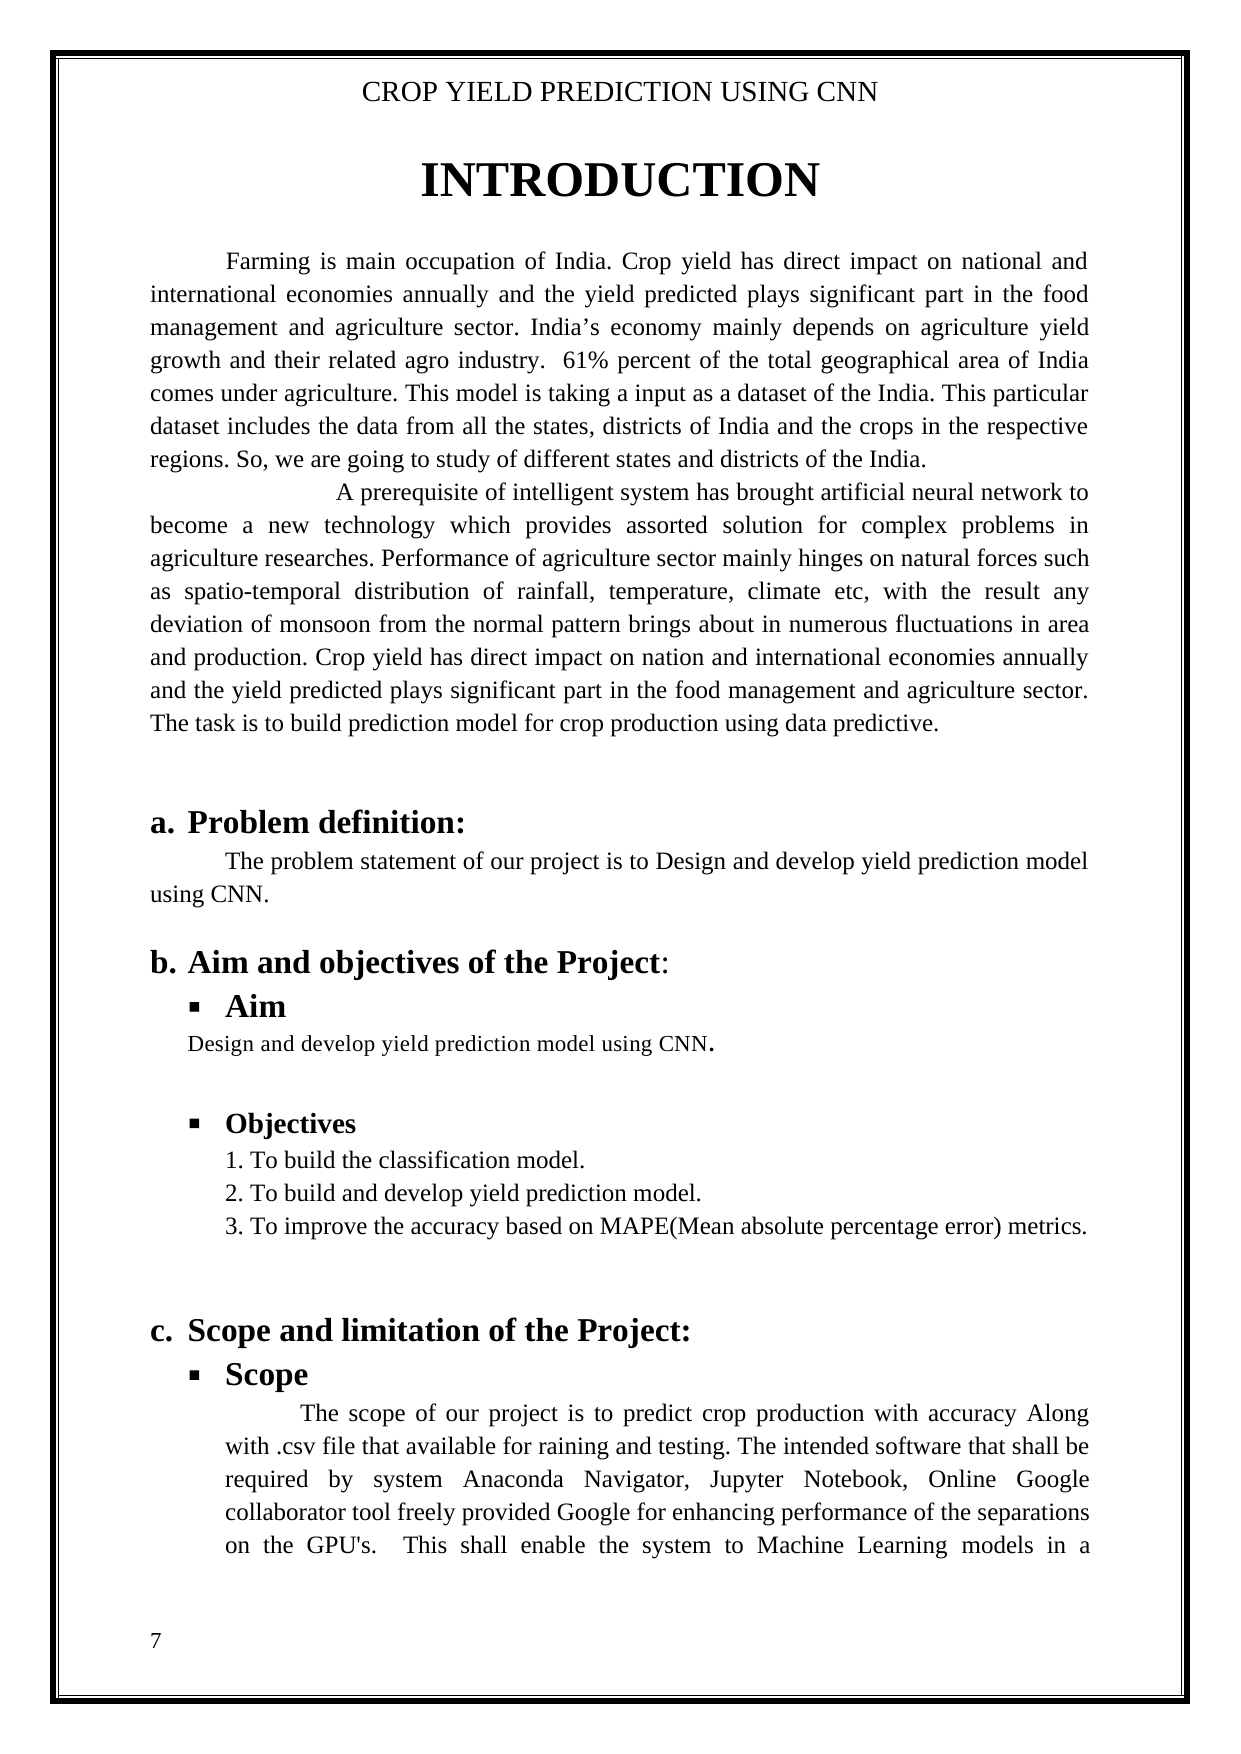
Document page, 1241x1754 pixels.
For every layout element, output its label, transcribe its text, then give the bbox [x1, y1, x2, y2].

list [225, 1398, 1090, 1559]
text INTRODUCTION [150, 150, 1090, 207]
list Problem definition: [150, 802, 1090, 840]
list Objectives [187, 1107, 1090, 1140]
text The problem statement of our project is to Design and develop yield prediction model using CNN. [150, 846, 1090, 908]
list Scope [187, 1354, 1090, 1393]
list To build the classification model. [225, 1145, 1090, 1174]
list To improve the accuracy based on MAPE(Mean absolute percentage error) metrics. [225, 1211, 1090, 1240]
list Design and develop yield prediction model using CNN. [150, 1030, 1090, 1057]
list Scope and limitation of the Project: [150, 1310, 1090, 1349]
list Aim [187, 986, 1090, 1025]
list Aim and objectives of the Project: [150, 942, 1090, 981]
list To build and develop yield prediction model. [225, 1178, 1090, 1207]
text A prerequisite of intelligent system has brought artificial neural network to become a new technology which provides assorted solution for complex problems in agriculture researches. Performance of agriculture sector mainly hinges on natural forces such as spatio-temporal distribution of rainfall, temperature, climate etc, with the result any deviation of monsoon from the normal pattern brings about in numerous fluctuations in area and production. Crop yield has direct impact on nation and international economies annually and the yield predicted plays significant part in the food management and agriculture sector. The task is to build prediction model for crop production using data predictive. [150, 477, 1090, 737]
text Farming is main occupation of India. Crop yield has direct impact on national and international economies annually and the yield predicted plays significant part in the food management and agriculture sector. India’s economy mainly depends on agriculture yield growth and their related agro industry. 61% percent of the total geographical area of India comes under agriculture. This model is taking a input as a dataset of the India. This particular dataset includes the data from all the states, districts of India and the crops in the respective regions. So, we are going to study of different states and districts of the India. [150, 246, 1090, 473]
